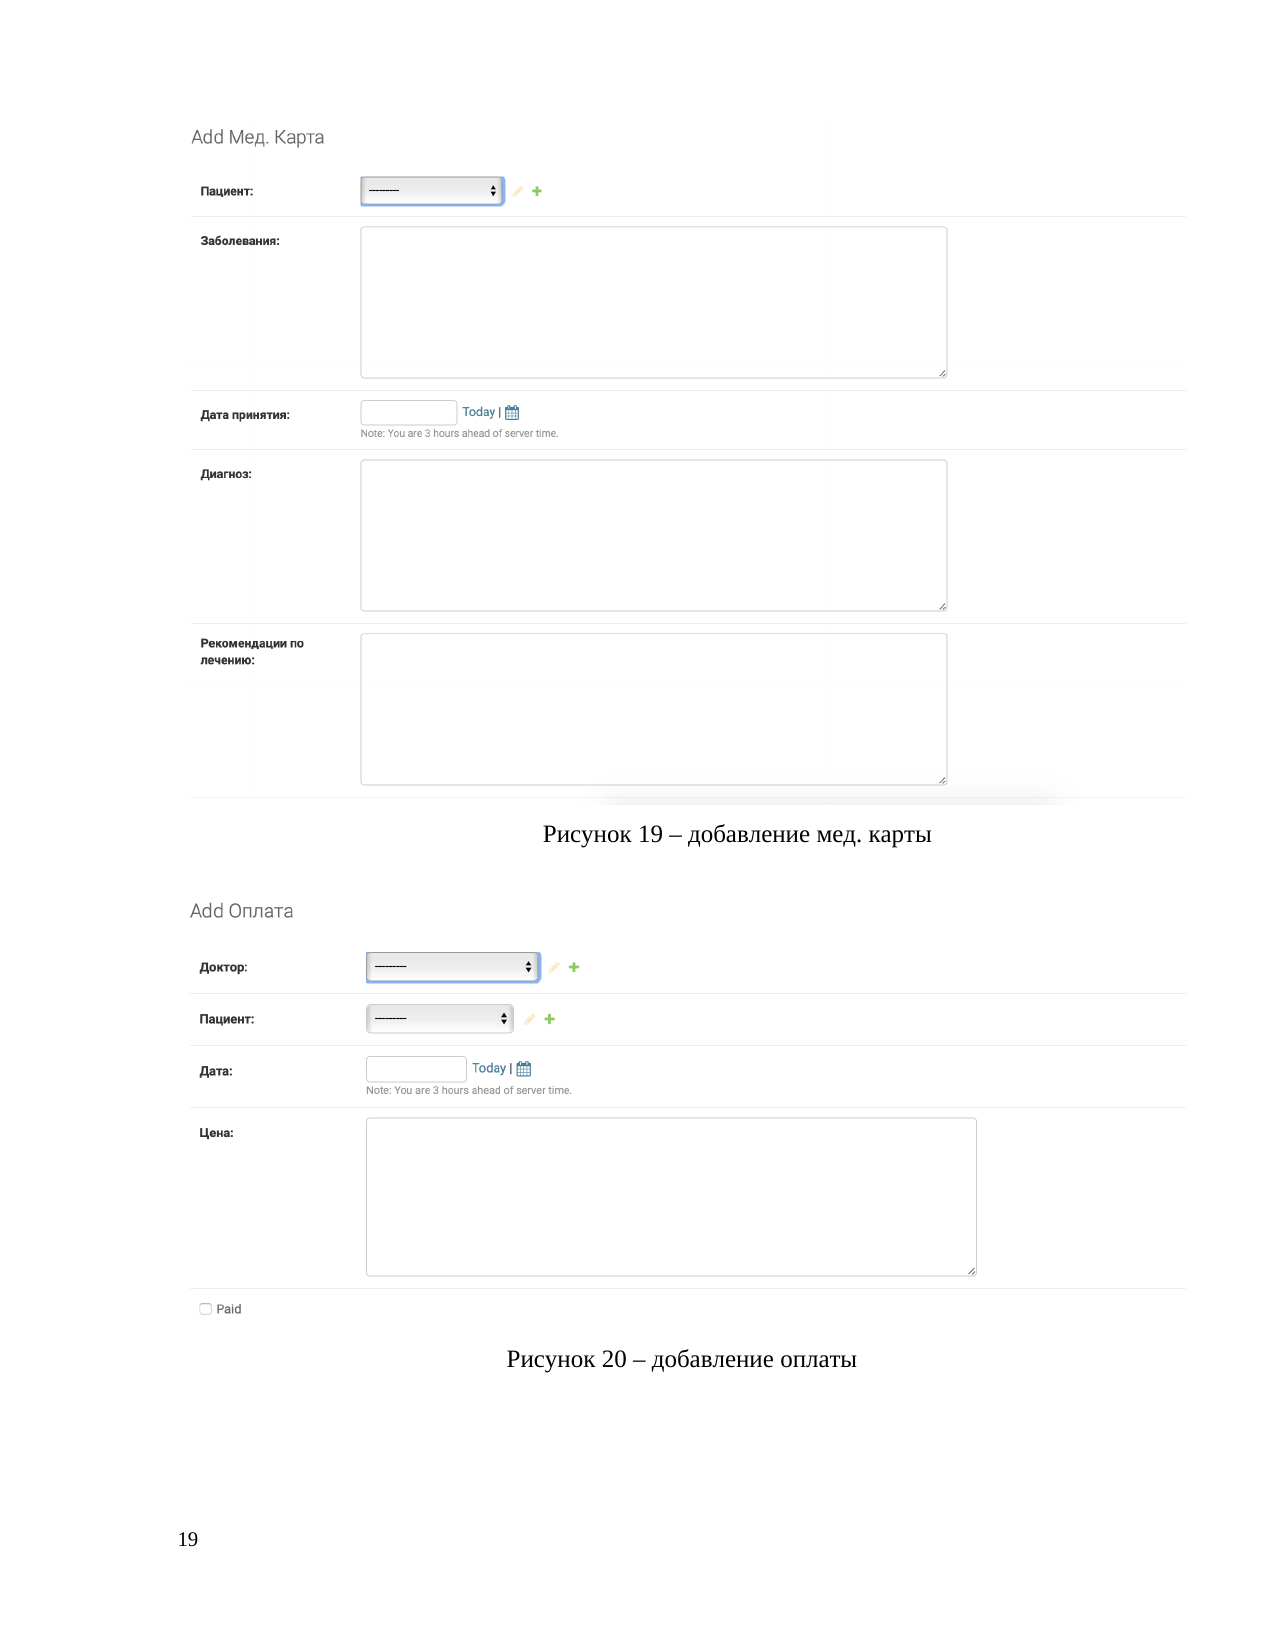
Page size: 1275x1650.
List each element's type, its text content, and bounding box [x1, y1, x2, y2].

text Рисунок 19 – добавление мед. карты [293, 819, 1181, 848]
picture [177, 118, 1187, 805]
picture [177, 891, 1187, 1330]
text Рисунок 20 – добавление оплаты [177, 1344, 1186, 1372]
